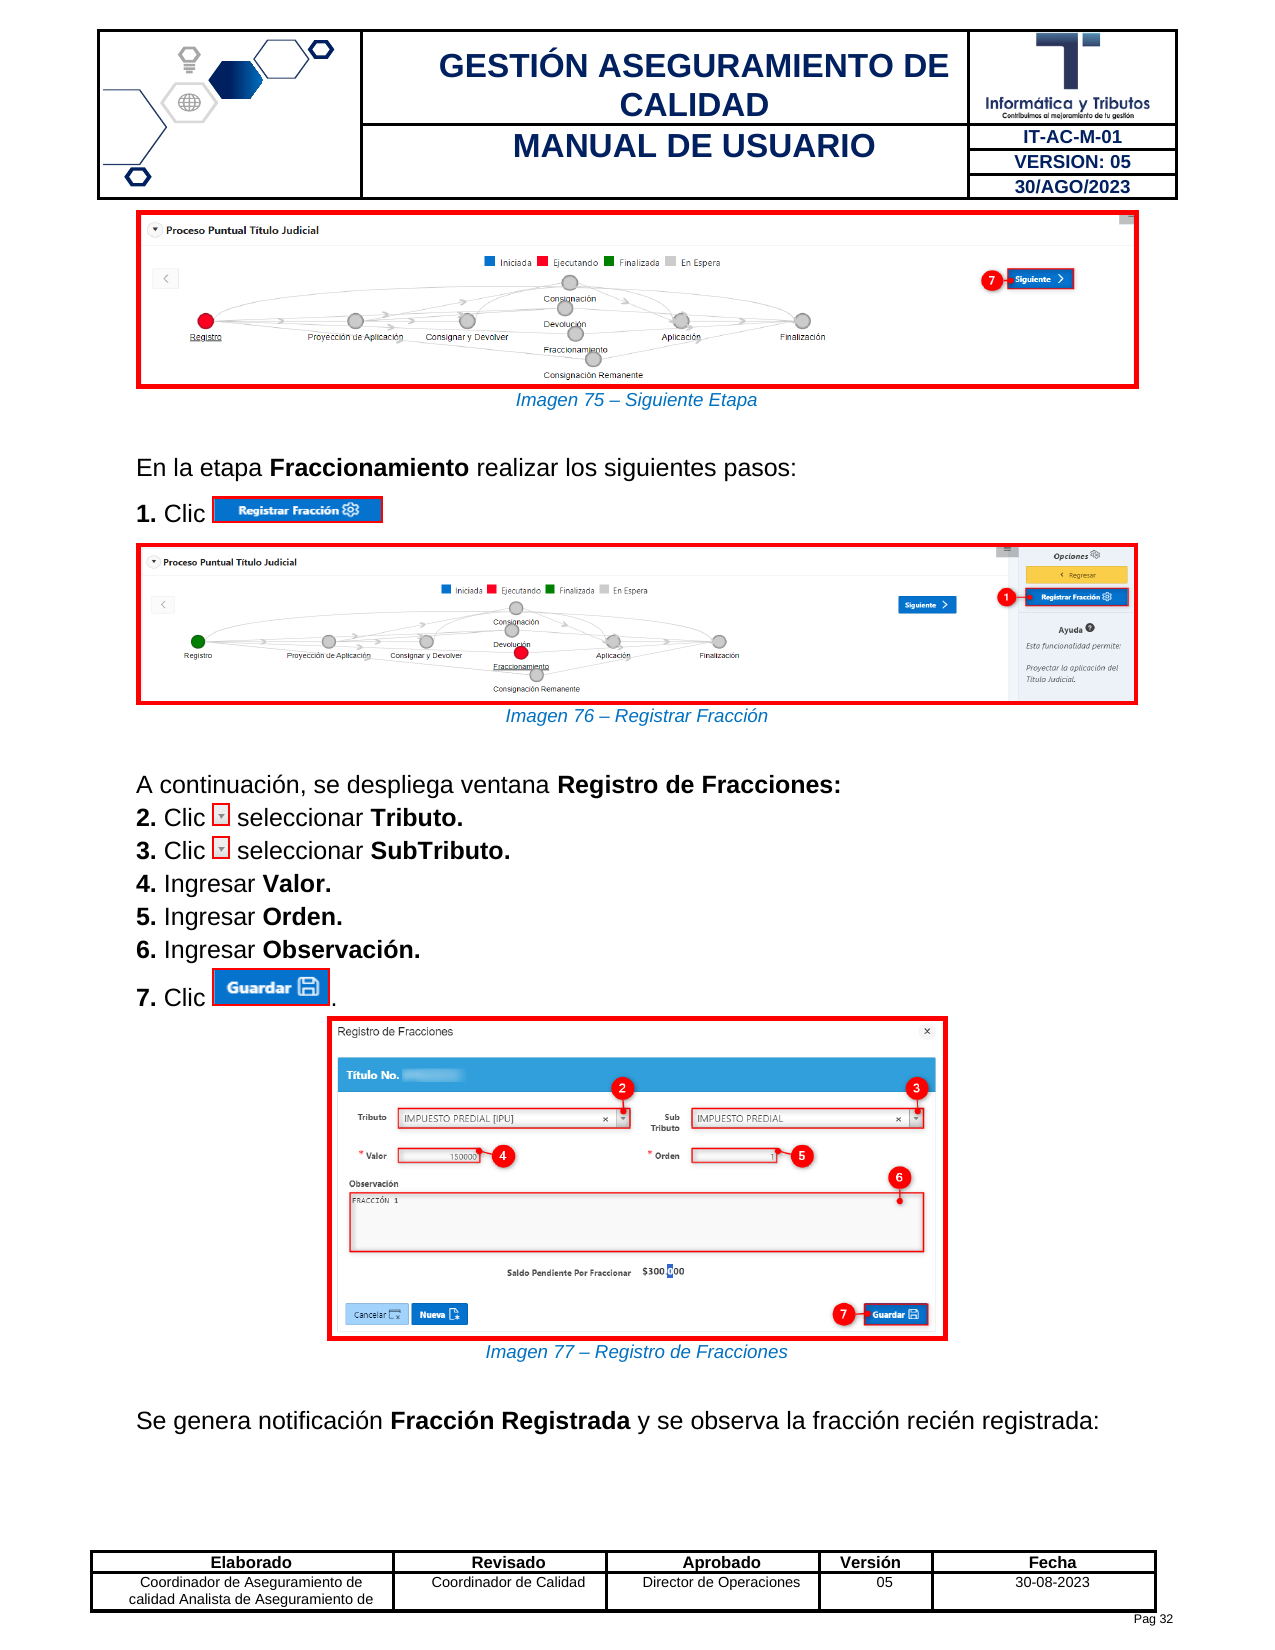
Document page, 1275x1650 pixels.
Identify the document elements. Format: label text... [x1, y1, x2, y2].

list Ingresar Orden. [136, 902, 1139, 931]
text Imagen 75 – Siguiente Etapa [136, 389, 1139, 410]
list Clic [136, 496, 1139, 528]
list Clic seleccionar SubTributo. [136, 836, 1139, 865]
text Imagen 76 – Registrar Fracción [136, 705, 1139, 727]
picture [214, 805, 228, 824]
list A continuación, se despliega ventana Registro de Fracciones: [136, 770, 1139, 799]
picture [141, 215, 1134, 384]
picture [214, 499, 381, 521]
list Ingresar Valor. [136, 869, 1139, 898]
picture [332, 1021, 943, 1336]
picture [985, 32, 1150, 120]
list Clic . [136, 968, 1139, 1011]
picture [214, 838, 228, 857]
picture [141, 547, 1134, 701]
list Clic seleccionar Tributo. [136, 803, 1139, 832]
text En la etapa Fraccionamiento realizar los siguientes pasos: [136, 453, 1139, 482]
text Se genera notificación Fracción Registrada y se observa la fracción recién registrada: [136, 1406, 1139, 1434]
list Ingresar Observación. [136, 935, 1139, 964]
text Imagen 77 – Registro de Fracciones [136, 1341, 1139, 1363]
picture [214, 970, 328, 1004]
